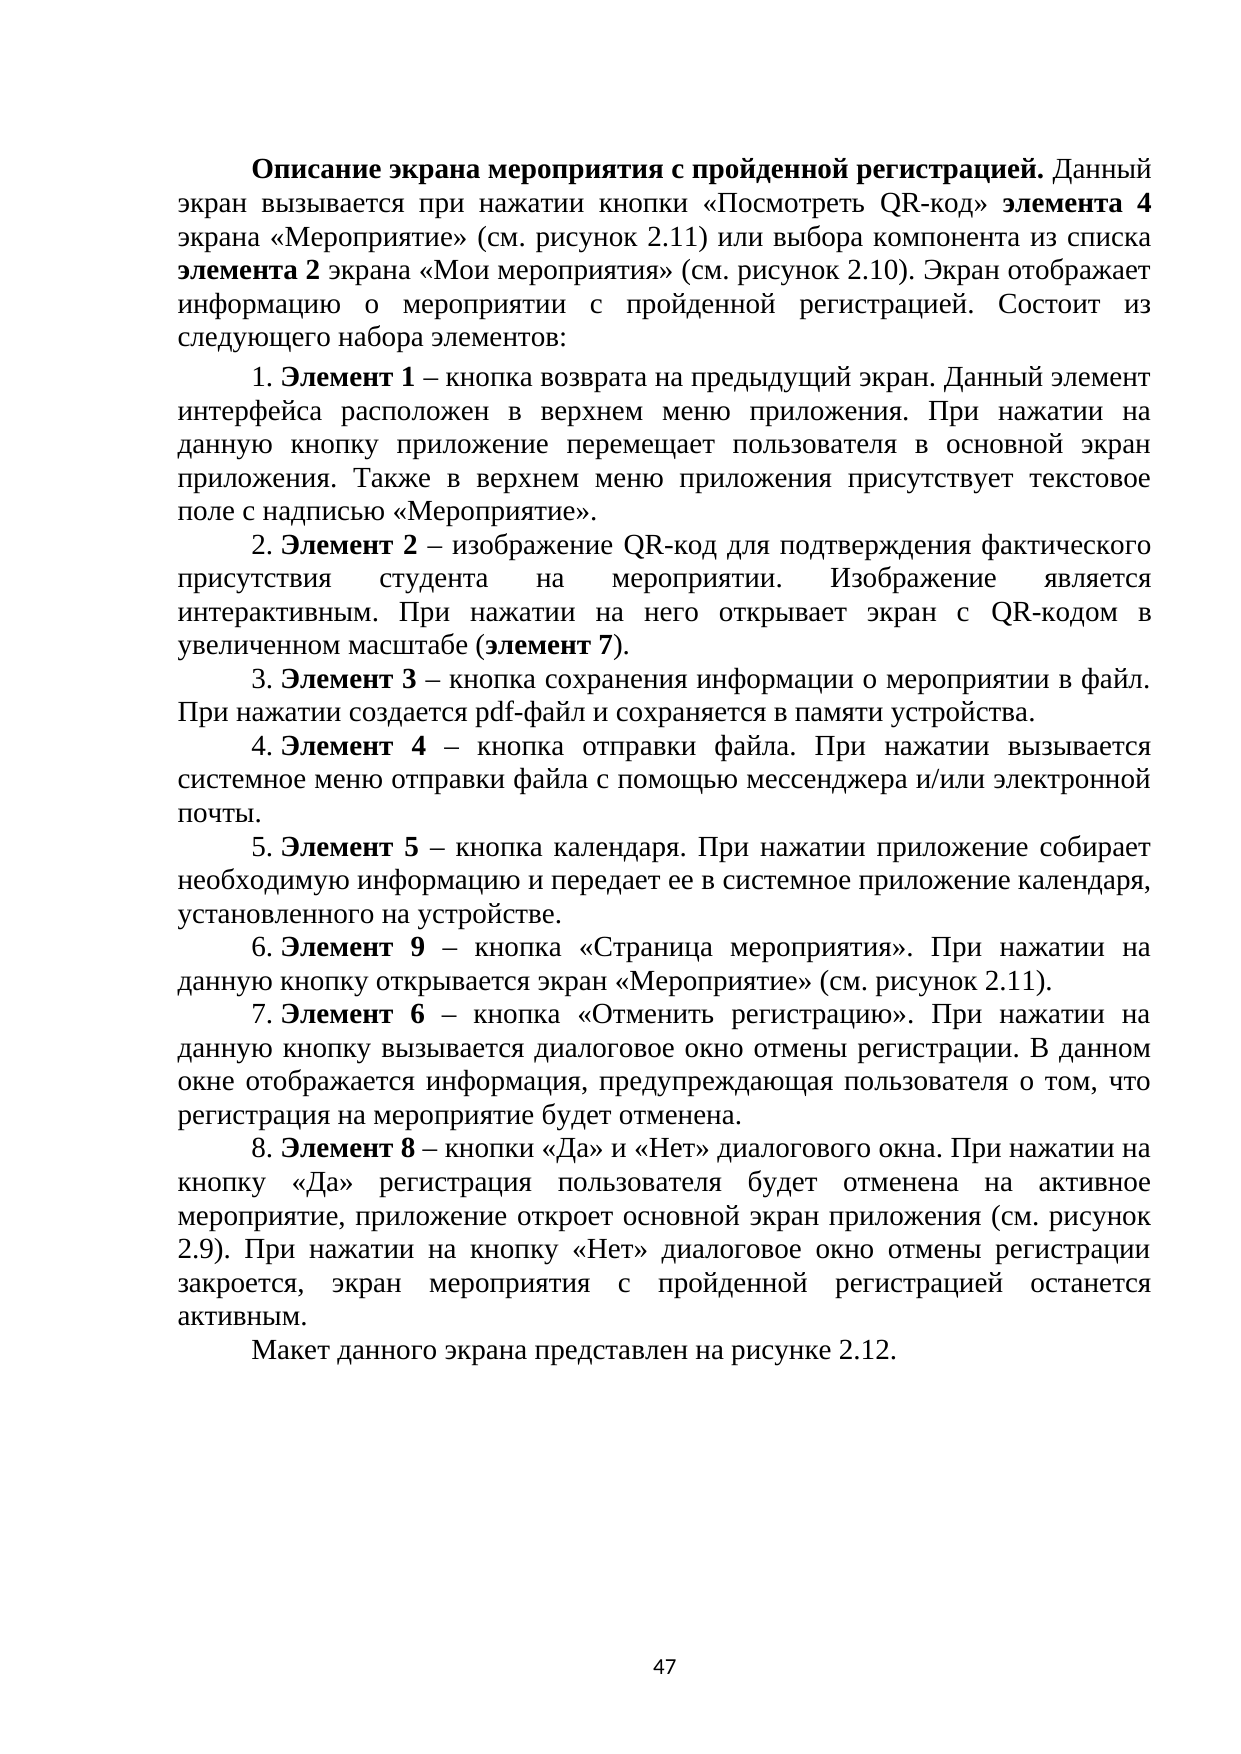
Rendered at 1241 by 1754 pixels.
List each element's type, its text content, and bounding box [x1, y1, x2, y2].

list Элемент 6 – кнопка «Отменить регистрацию». При нажатии на данную кнопку вызывается диалоговое окно отмены регистрации. В данном окне отображается информация, предупреждающая пользователя о том, что регистрация на мероприятие будет отменена. [177, 996, 1152, 1131]
list Элемент 4 – кнопка отправки файла. При нажатии вызывается системное меню отправки файла с помощью мессенджера и/или электронной почты. [177, 728, 1152, 829]
list Элемент 8 – кнопки «Да» и «Нет» диалогового окна. При нажатии на кнопку «Да» регистрация пользователя будет отменена на активное мероприятие, приложение откроет основной экран приложения (см. рисунок 2.9). При нажатии на кнопку «Нет» диалоговое окно отмены регистрации закроется, экран мероприятия с пройденной регистрацией останется активным. [177, 1131, 1152, 1332]
text Макет данного экрана представлен на рисунке 2.12. [177, 1332, 1152, 1365]
list Элемент 1 – кнопка возврата на предыдущий экран. Данный элемент интерфейса расположен в верхнем меню приложения. При нажатии на данную кнопку приложение перемещает пользователя в основной экран приложения. Также в верхнем меню приложения присутствует текстовое поле с надписью «Мероприятие». [177, 359, 1152, 527]
text Описание экрана мероприятия с пройденной регистрацией. Данный экран вызывается при нажатии кнопки «Посмотреть QR-код» элемента 4 экрана «Мероприятие» (см. рисунок 2.11) или выбора компонента из списка элемента 2 экрана «Мои мероприятия» (см. рисунок 2.10). Экран отображает информацию о мероприятии с пройденной регистрацией. Состоит из следующего набора элементов: [177, 152, 1152, 353]
list Элемент 3 – кнопка сохранения информации о мероприятии в файл. При нажатии создается pdf-файл и сохраняется в памяти устройства. [177, 661, 1152, 728]
list Элемент 9 – кнопка «Страница мероприятия». При нажатии на данную кнопку открывается экран «Мероприятие» (см. рисунок 2.11). [177, 929, 1152, 996]
list Элемент 5 – кнопка календаря. При нажатии приложение собирает необходимую информацию и передает ее в системное приложение календаря, установленного на устройстве. [177, 829, 1152, 929]
list Элемент 2 – изображение QR-код для подтверждения фактического присутствия студента на мероприятии. Изображение является интерактивным. При нажатии на него открывает экран с QR-кодом в увеличенном масштабе (элемент 7). [177, 527, 1152, 661]
